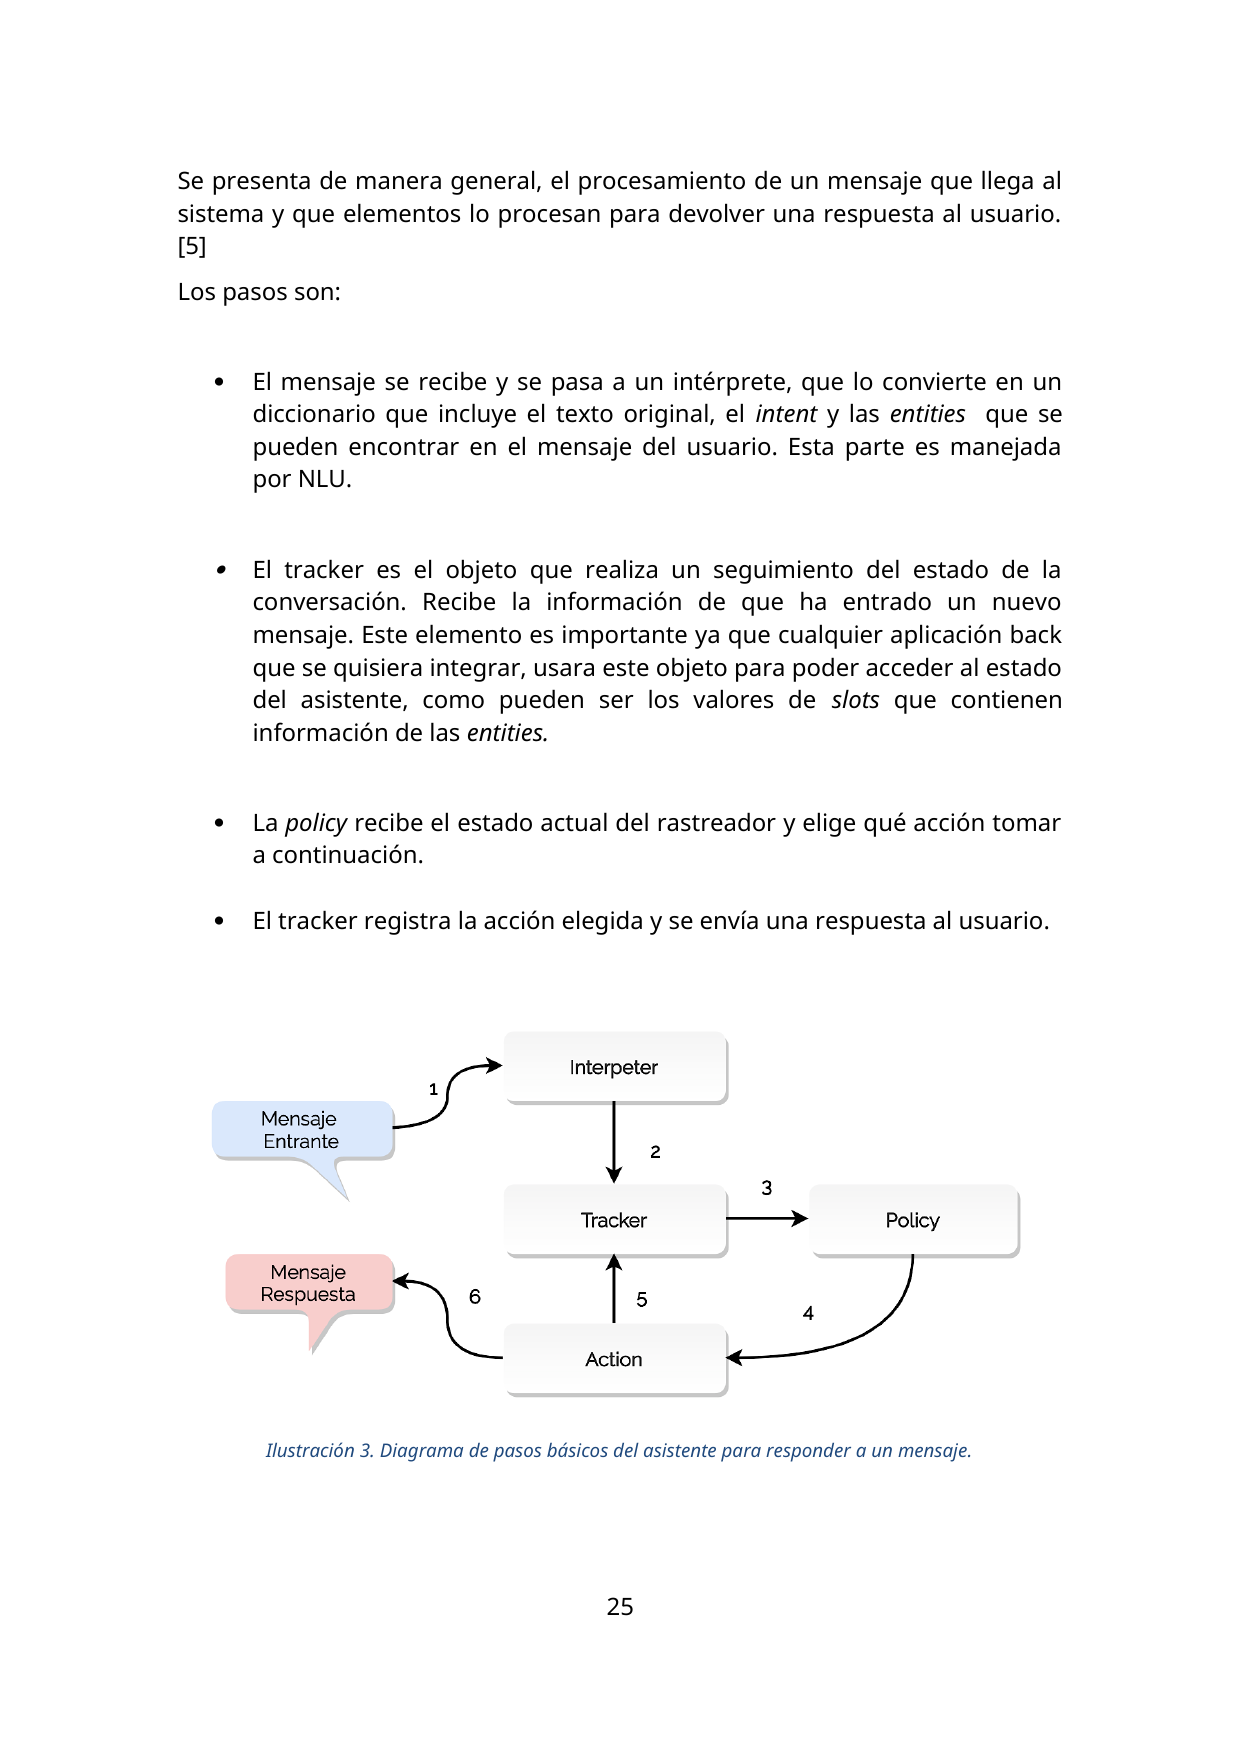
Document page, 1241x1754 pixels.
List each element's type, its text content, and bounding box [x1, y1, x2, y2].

list El tracker registra la acción elegida y se envía una respuesta al usuario. [215, 903, 1063, 936]
list La policy recibe el estado actual del rastreador y elige qué acción tomar a continuación. [215, 806, 1063, 871]
text Los pasos son: [177, 274, 1063, 307]
list El tracker es el objeto que realiza un seguimiento del estado de la conversación. Recibe la información de que ha entrado un nuevo mensaje. Este elemento es importante ya que cualquier aplicación back que se quisiera integrar, usara este objeto para poder acceder al estado del asistente, como pueden ser los valores de slots que contienen información de las entities. [215, 552, 1063, 748]
list El mensaje se recibe y se pasa a un intérprete, que lo convierte en un diccionario que incluye el texto original, el intent y las entities que se pueden encontrar en el mensaje del usuario. Esta parte es manejada por NLU. [215, 364, 1063, 495]
picture [177, 993, 1063, 1425]
text Se presenta de manera general, el procesamiento de un mensaje que llega al sistema y que elementos lo procesan para devolver una respuesta al usuario. [177, 164, 1063, 262]
